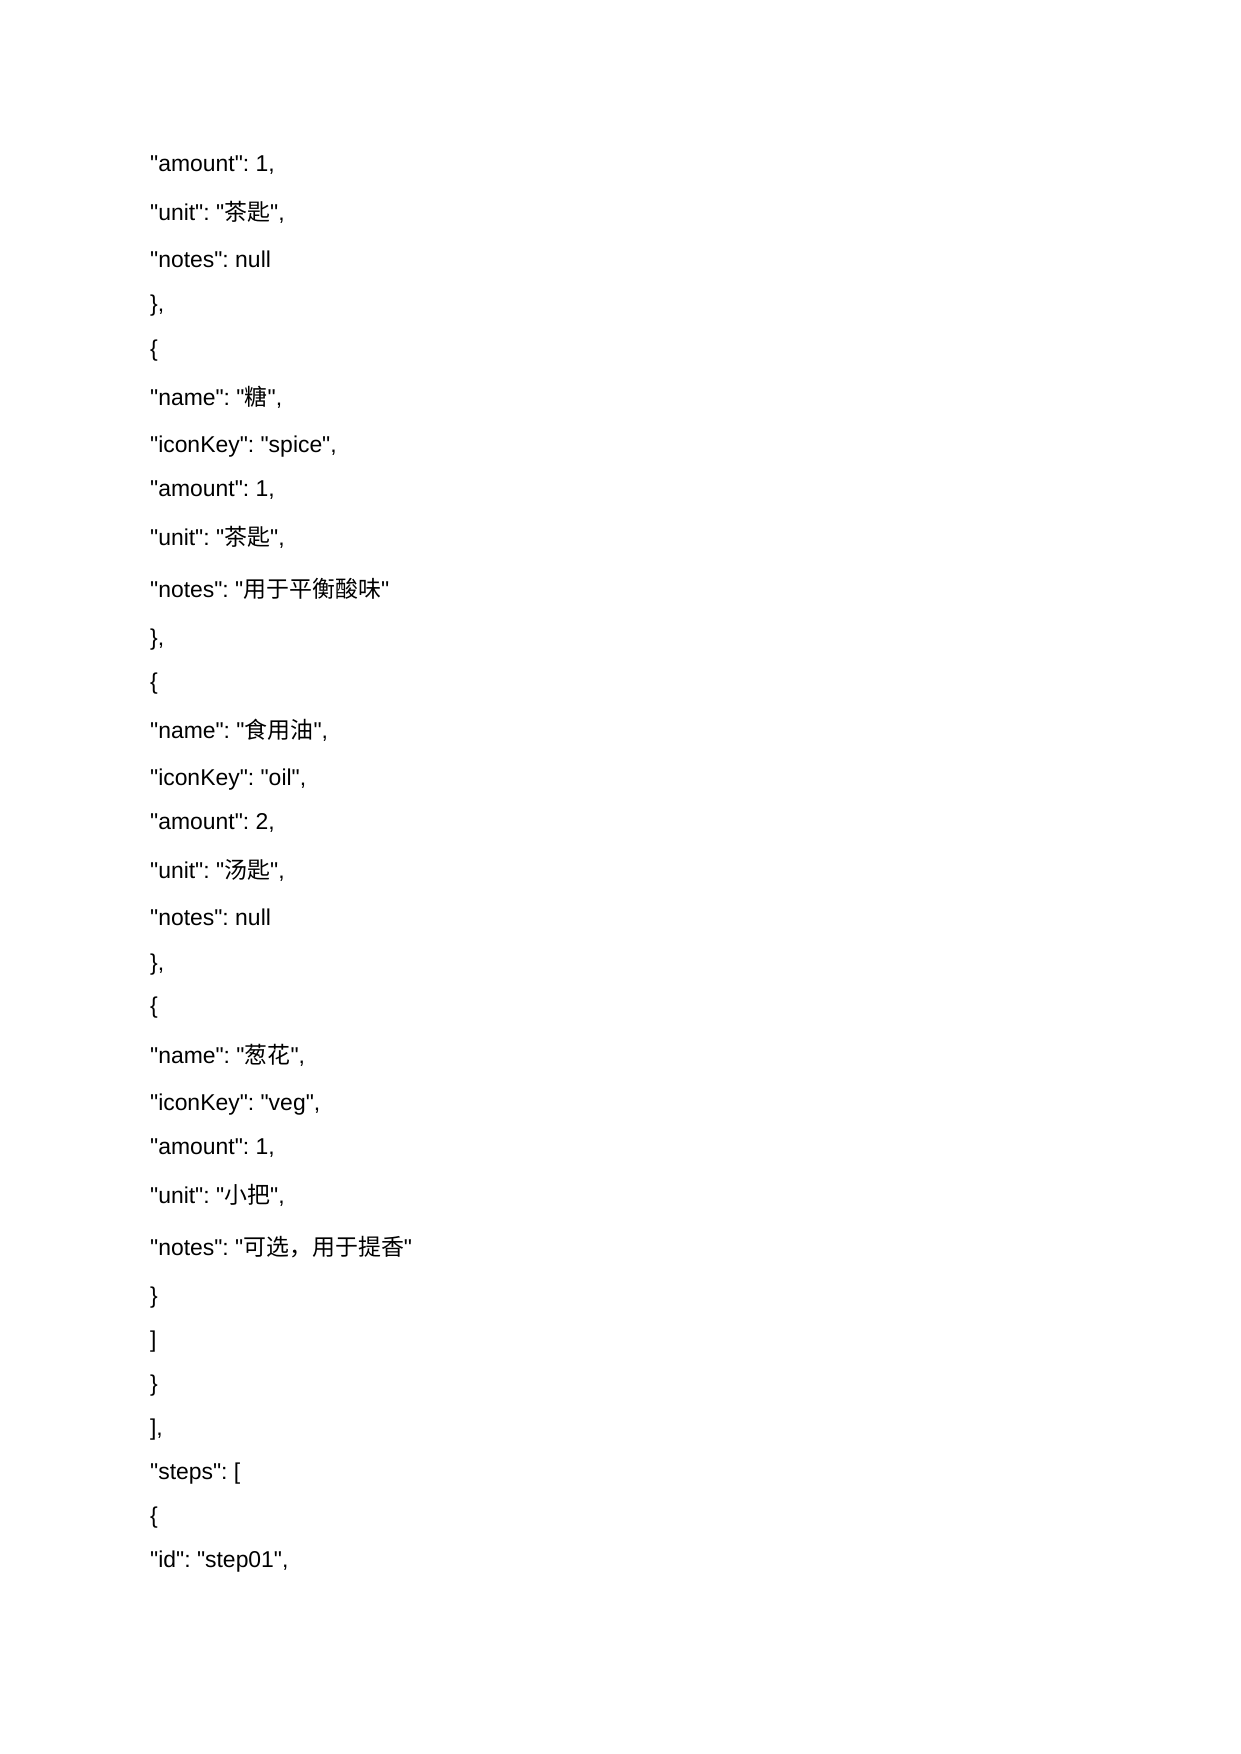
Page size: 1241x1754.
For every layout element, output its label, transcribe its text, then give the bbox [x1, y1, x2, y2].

text "notes": "可选，用于提香" [150, 1229, 1090, 1262]
text { [150, 1502, 1090, 1528]
text } [150, 1282, 1090, 1308]
text "name": "葱花", [150, 1037, 1090, 1070]
text { [150, 334, 1090, 361]
text "amount": 1, [150, 150, 1090, 176]
text { [150, 992, 1090, 1019]
text "steps": [ [150, 1458, 1090, 1484]
text "name": "糖", [150, 378, 1090, 412]
text } [150, 1370, 1090, 1396]
text "notes": null [150, 246, 1090, 273]
text "amount": 1, [150, 475, 1090, 501]
text "iconKey": "spice", [150, 431, 1090, 457]
text "unit": "茶匙", [150, 194, 1090, 227]
text "amount": 2, [150, 808, 1090, 834]
text }, [150, 948, 1090, 975]
text }, [150, 623, 1090, 650]
text "unit": "茶匙", [150, 519, 1090, 552]
text { [150, 668, 1090, 694]
text "iconKey": "oil", [150, 764, 1090, 790]
text "unit": "汤匙", [150, 852, 1090, 885]
text ] [150, 1326, 1090, 1352]
text "iconKey": "veg", [150, 1089, 1090, 1115]
text "notes": null [150, 904, 1090, 931]
text "id": "step01", [150, 1546, 1090, 1572]
text "amount": 1, [150, 1133, 1090, 1159]
text ], [150, 1414, 1090, 1440]
text "unit": "小把", [150, 1177, 1090, 1210]
text }, [150, 290, 1090, 317]
text "notes": "用于平衡酸味" [150, 571, 1090, 604]
text "name": "食用油", [150, 712, 1090, 745]
